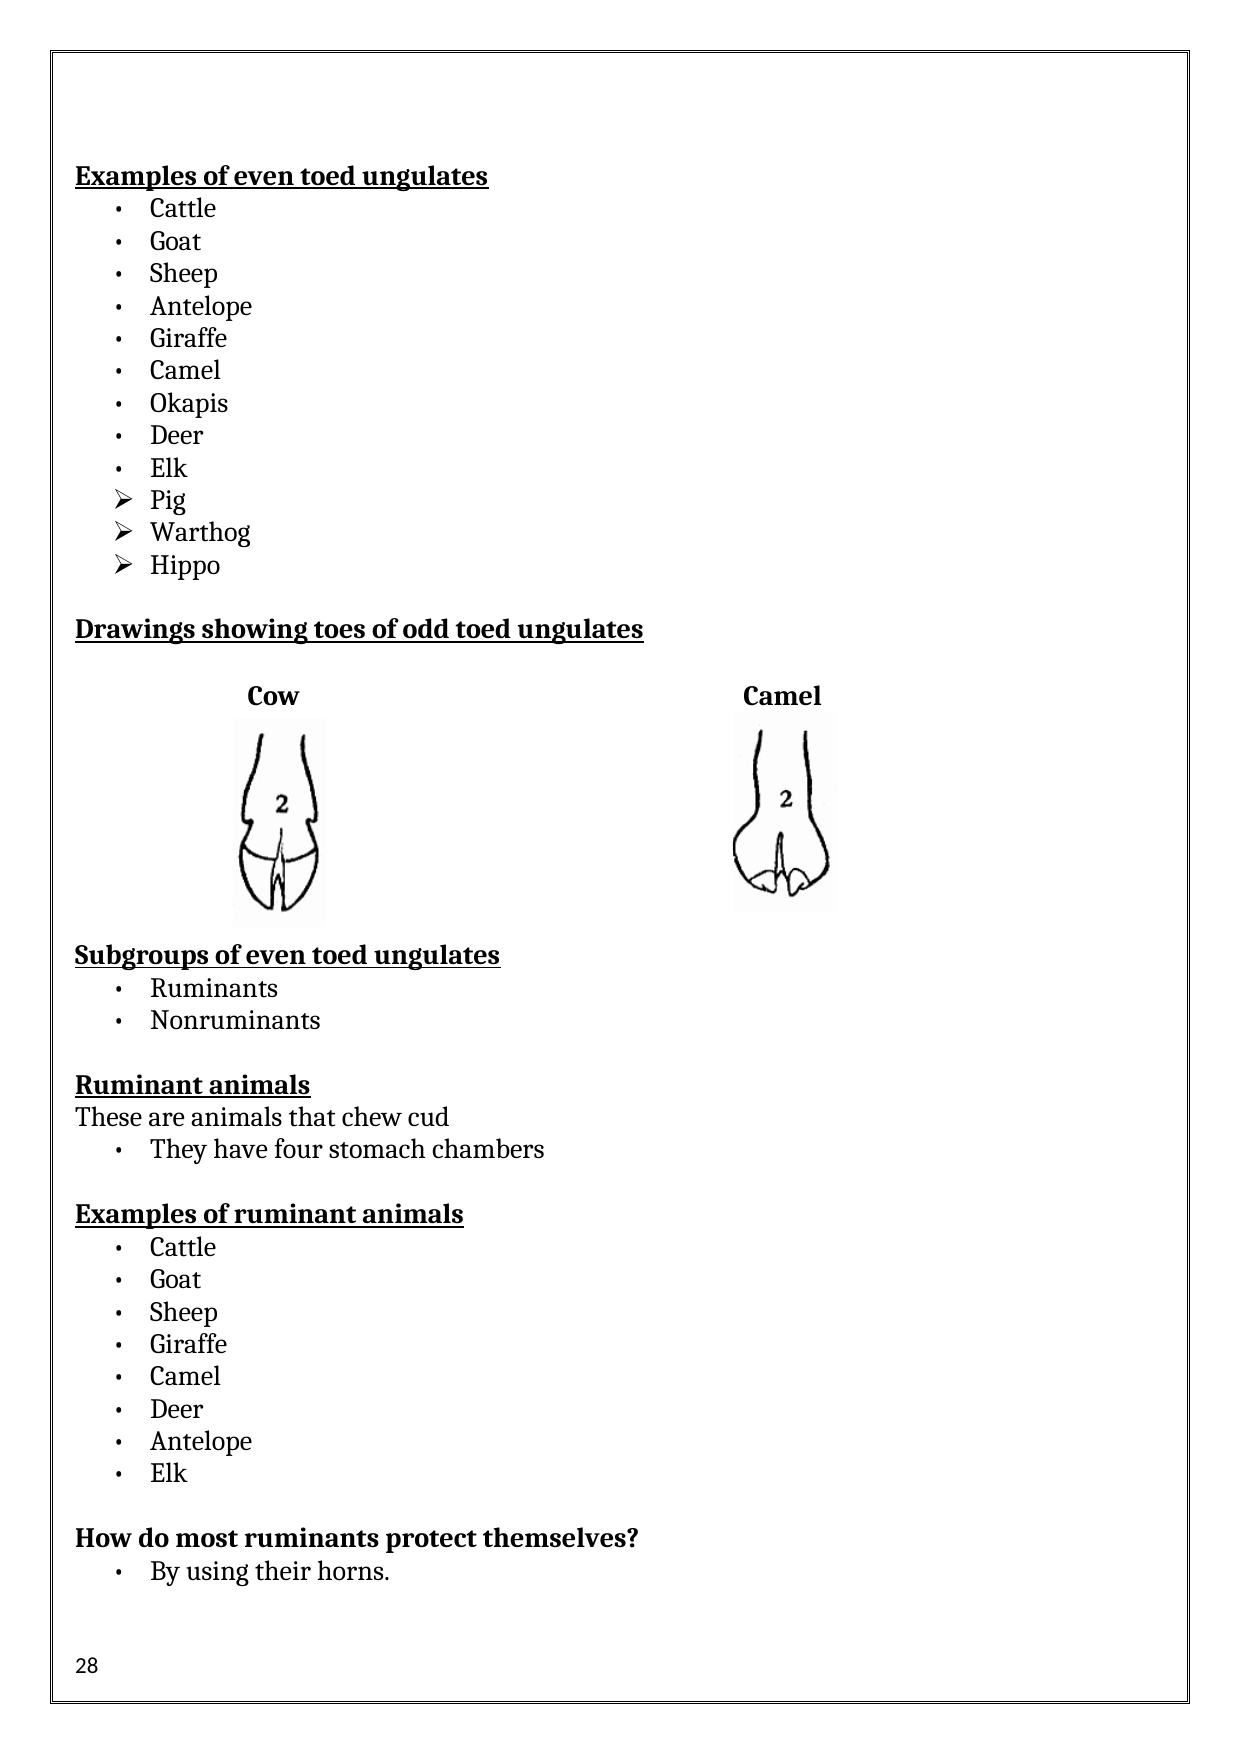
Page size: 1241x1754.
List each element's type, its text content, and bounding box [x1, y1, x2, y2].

list Camel [112, 354, 1165, 387]
list Cattle [112, 192, 1165, 225]
list Antelope [112, 290, 1165, 322]
list Deer [112, 1393, 1165, 1425]
list Sheep [112, 257, 1165, 290]
picture [732, 711, 838, 913]
text Drawings showing toes of odd toed ungulates [75, 614, 1165, 646]
list Goat [112, 225, 1165, 257]
list Antelope [112, 1425, 1165, 1458]
list By using their horns. [112, 1555, 1165, 1587]
text These are animals that chew cud [75, 1101, 1165, 1134]
list Pig [112, 484, 1165, 516]
list Ruminants [112, 972, 1165, 1004]
text Examples of even toed ungulates [75, 160, 1165, 192]
text Ruminant animals [75, 1069, 1165, 1101]
list Elk [112, 452, 1165, 484]
text How do most ruminants protect themselves? [75, 1522, 1165, 1555]
text Subgroups of even toed ungulates [75, 939, 1165, 972]
list Deer [112, 419, 1165, 452]
list Nonruminants [112, 1004, 1165, 1036]
list Cattle [112, 1231, 1165, 1263]
list Sheep [112, 1296, 1165, 1328]
list Elk [112, 1458, 1165, 1490]
list Hippo [112, 549, 1165, 581]
picture [232, 718, 327, 927]
list Giraffe [112, 1328, 1165, 1360]
list Camel [112, 1360, 1165, 1393]
text Examples of ruminant animals [75, 1198, 1165, 1231]
text Cow Camel [75, 680, 1165, 712]
list Warthog [112, 516, 1165, 549]
list They have four stomach chambers [112, 1134, 1165, 1166]
list Goat [112, 1263, 1165, 1296]
list Giraffe [112, 322, 1165, 354]
list Okapis [112, 387, 1165, 419]
